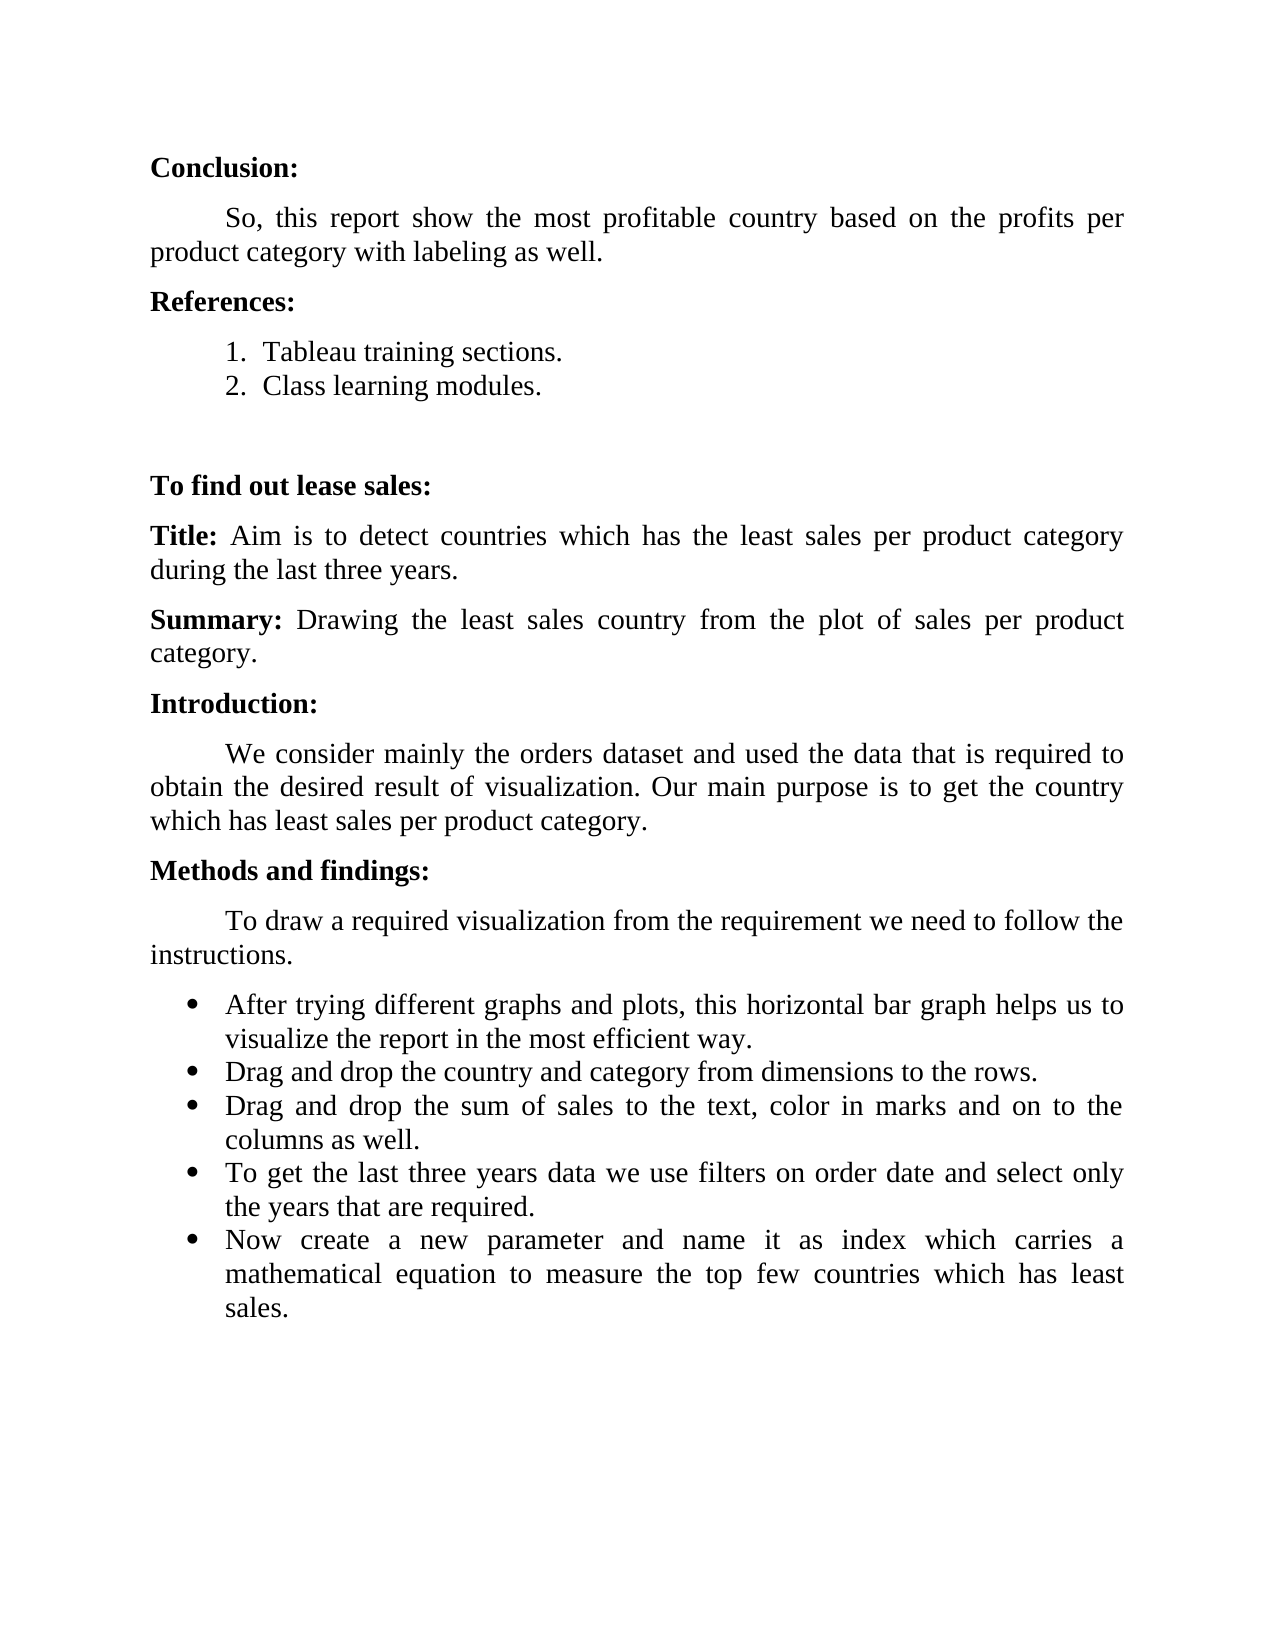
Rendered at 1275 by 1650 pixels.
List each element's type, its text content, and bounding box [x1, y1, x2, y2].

text Summary: Drawing the least sales country from the plot of sales per product category. [150, 602, 1125, 669]
text To draw a required visualization from the requirement we need to follow the instructions. [150, 903, 1125, 971]
list Drag and drop the sum of sales to the text, color in marks and on to the columns as well. [187, 1088, 1125, 1155]
text So, this report show the most profitable country based on the profits per product category with labeling as well. [150, 200, 1125, 267]
text We consider mainly the orders dataset and used the data that is required to obtain the desired result of visualization. Our main purpose is to get the country which has least sales per product category. [150, 736, 1125, 837]
text Conclusion: [150, 150, 1125, 183]
list To get the last three years data we use filters on order date and select only the years that are required. [187, 1155, 1125, 1222]
text Title: Aim is to detect countries which has the least sales per product category during the last three years. [150, 518, 1125, 585]
text Introduction: [150, 686, 1125, 719]
list Tableau training sections. [225, 334, 1125, 368]
text References: [150, 284, 1125, 317]
text To find out lease sales: [150, 468, 1125, 502]
list After trying different graphs and plots, this horizontal bar graph helps us to visualize the report in the most efficient way. [187, 987, 1125, 1054]
list Class learning modules. [225, 368, 1125, 401]
text Methods and findings: [150, 853, 1125, 887]
list Now create a new parameter and name it as index which carries a mathematical equation to measure the top few countries which has least sales. [187, 1222, 1125, 1323]
list Drag and drop the country and category from dimensions to the rows. [187, 1054, 1125, 1088]
